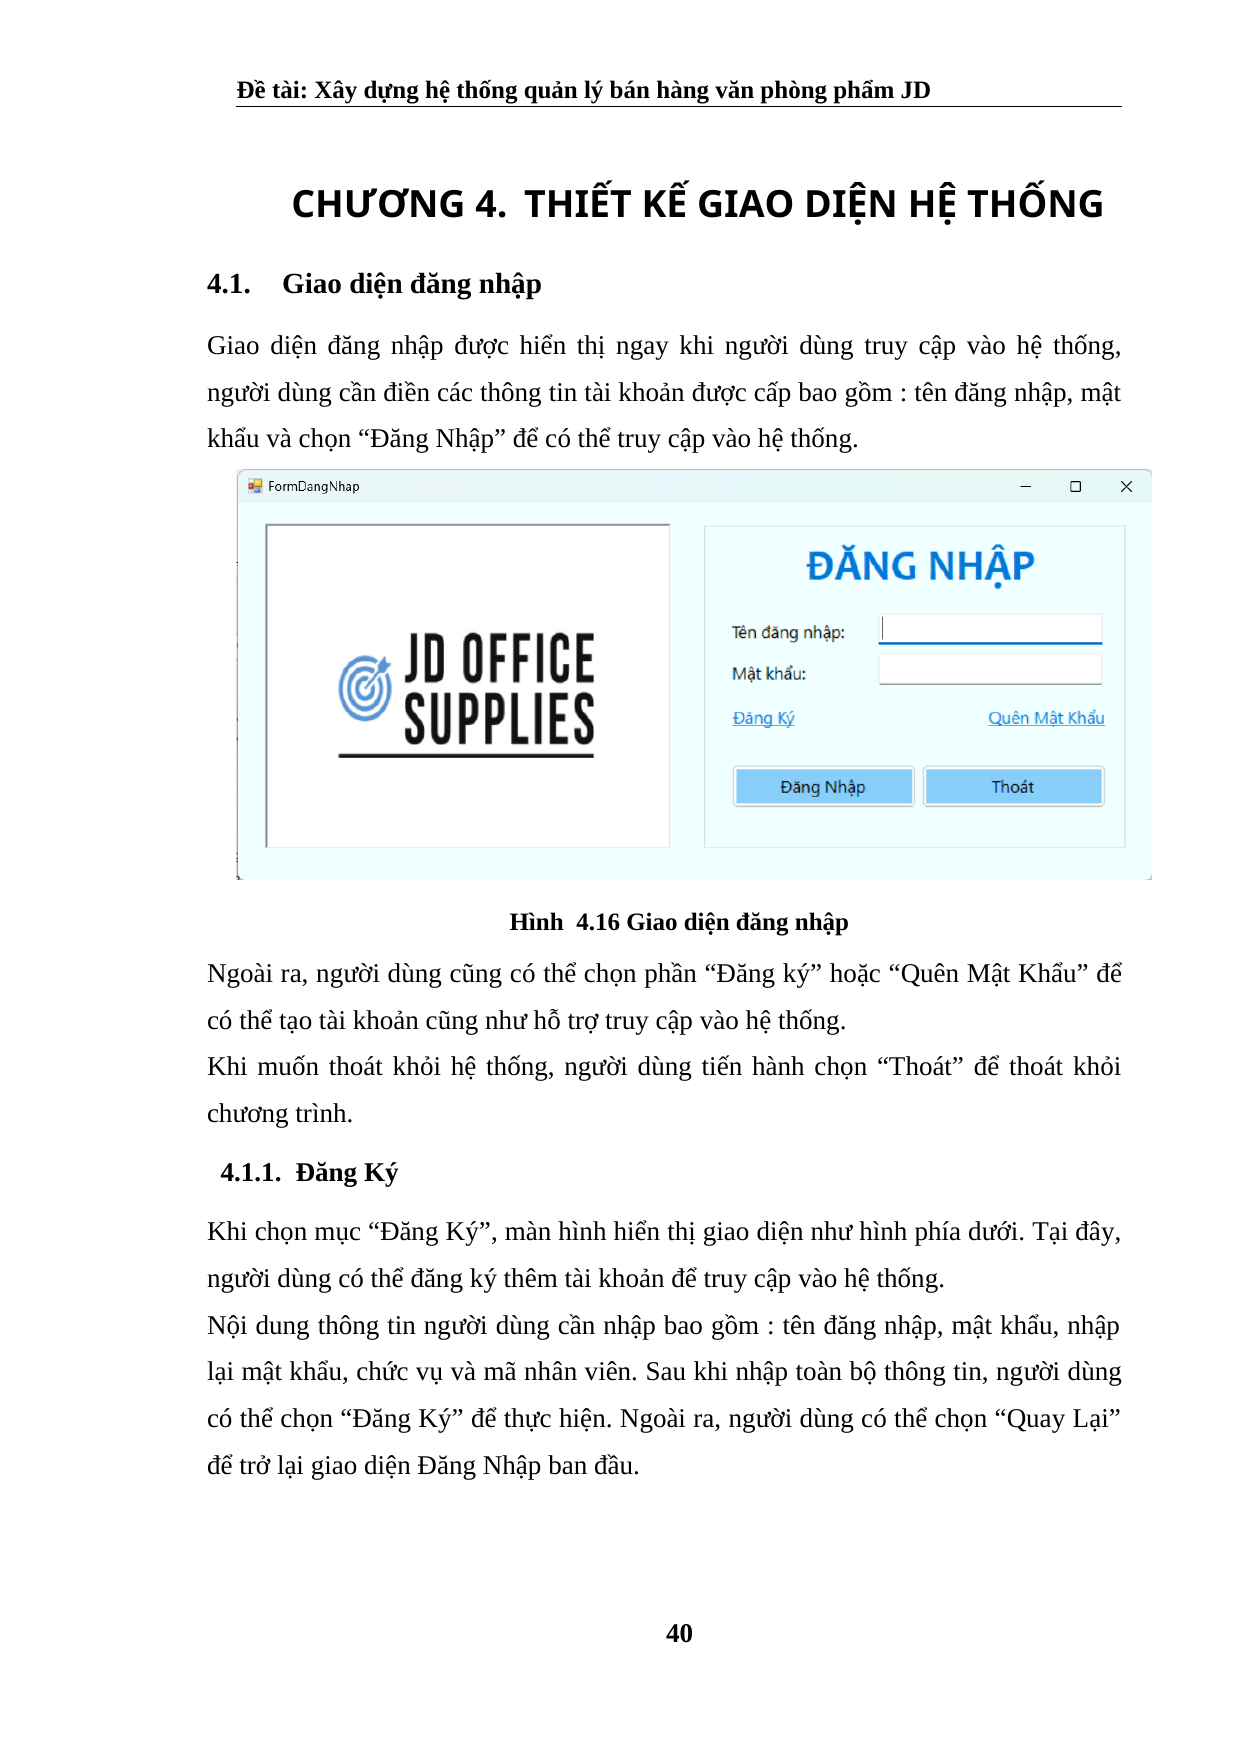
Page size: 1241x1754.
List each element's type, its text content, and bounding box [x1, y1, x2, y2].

text Khi muốn thoát khỏi hệ thống, người dùng tiến hành chọn “Thoát” để thoát khỏi chương trình. [207, 1050, 1122, 1128]
subtitle Đăng Ký [220, 1156, 1122, 1187]
subtitle Giao diện đăng nhập [207, 266, 1122, 300]
text Ngoài ra, người dùng cũng có thể chọn phần “Đăng ký” hoặc “Quên Mật Khẩu” để có thể tạo tài khoản cũng như hỗ trợ truy cập vào hệ thống. [207, 957, 1122, 1035]
subtitle THIẾT KẾ GIAO DIỆN HỆ THỐNG [274, 177, 1122, 228]
text Giao diện đăng nhập được hiển thị ngay khi người dùng truy cập vào hệ thống, người dùng cần điền các thông tin tài khoản được cấp bao gồm : tên đăng nhập, mật khẩu và chọn “Đăng Nhập” để có thể truy cập vào hệ thống. [207, 329, 1122, 453]
text Khi chọn mục “Đăng Ký”, màn hình hiển thị giao diện như hình phía dưới. Tại đây, người dùng có thể đăng ký thêm tài khoản để truy cập vào hệ thống. [207, 1215, 1122, 1293]
text Nội dung thông tin người dùng cần nhập bao gồm : tên đăng nhập, mật khẩu, nhập lại mật khẩu, chức vụ và mã nhân viên. Sau khi nhập toàn bộ thông tin, người dùng có thể chọn “Đăng Ký” để thực hiện. Ngoài ra, người dùng có thể chọn “Quay Lại” để trở lại giao diện Đăng Nhập ban đầu. [207, 1309, 1122, 1480]
picture [236, 469, 1152, 880]
